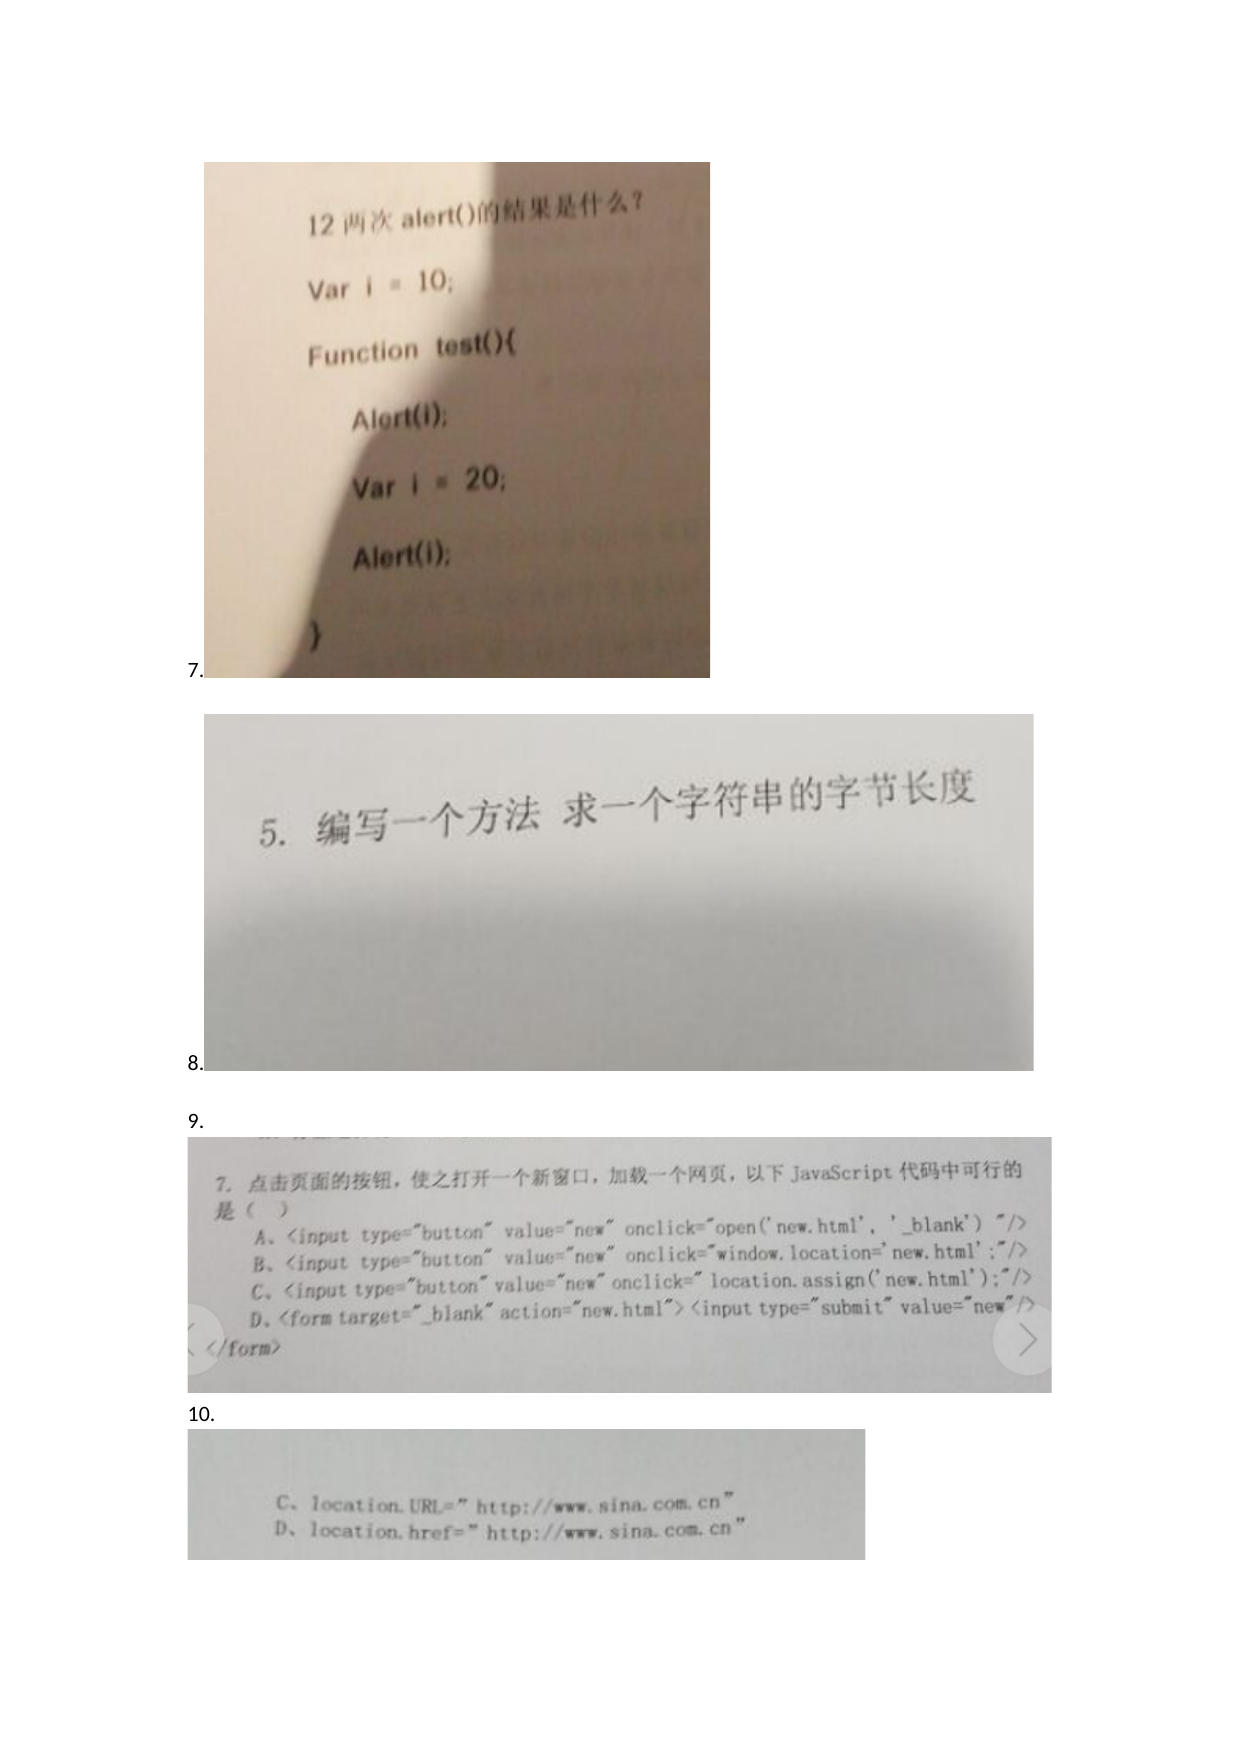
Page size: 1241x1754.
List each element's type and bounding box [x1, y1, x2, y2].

picture [204, 714, 1034, 1071]
picture [187, 1137, 1052, 1393]
picture [187, 1429, 866, 1560]
picture [204, 162, 711, 678]
